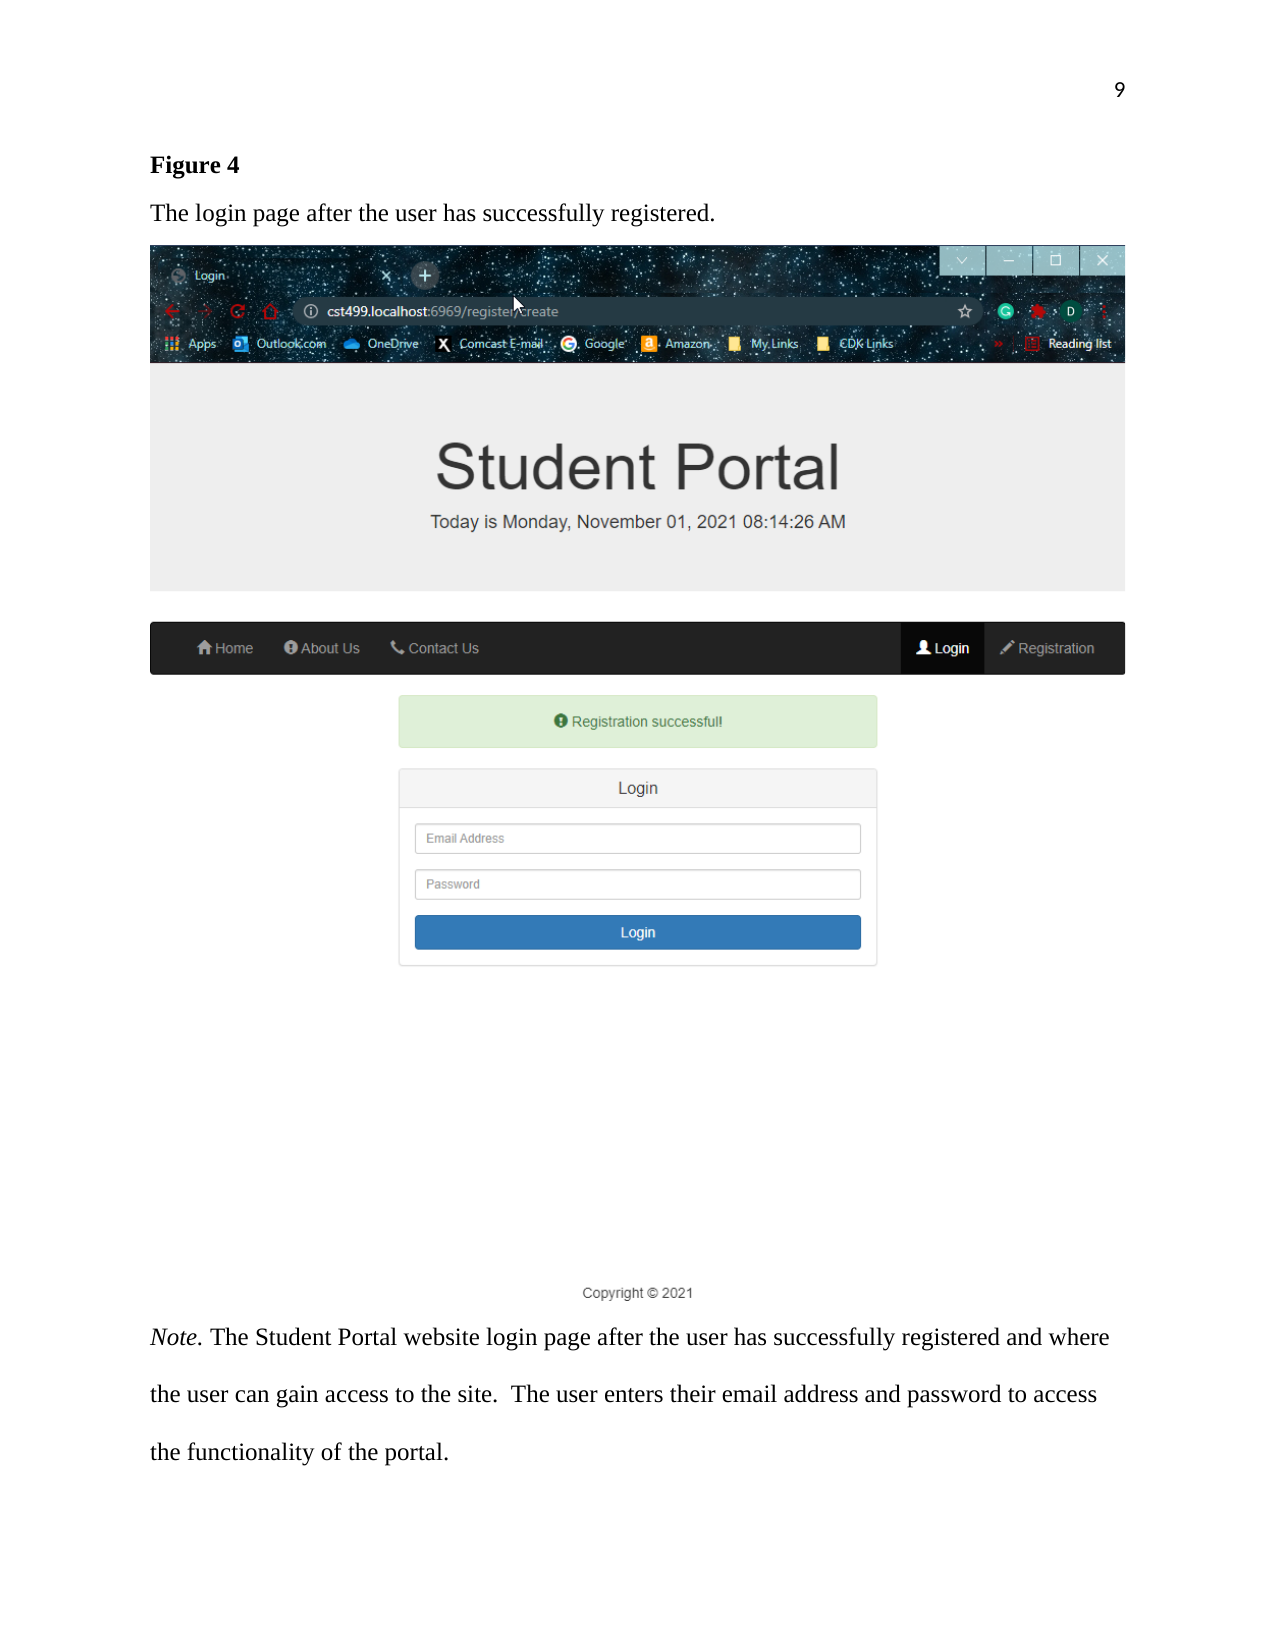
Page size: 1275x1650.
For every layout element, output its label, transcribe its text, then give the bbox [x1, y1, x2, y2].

text Note. The Student Portal website login page after the user has successfully registered and where the user can gain access to the site. The user enters their email address and password to access the functionality of the portal. [150, 1322, 1125, 1466]
text Figure 4 [150, 150, 1125, 179]
text The login page after the user has successfully registered. [150, 198, 1125, 226]
picture [150, 245, 1125, 1303]
